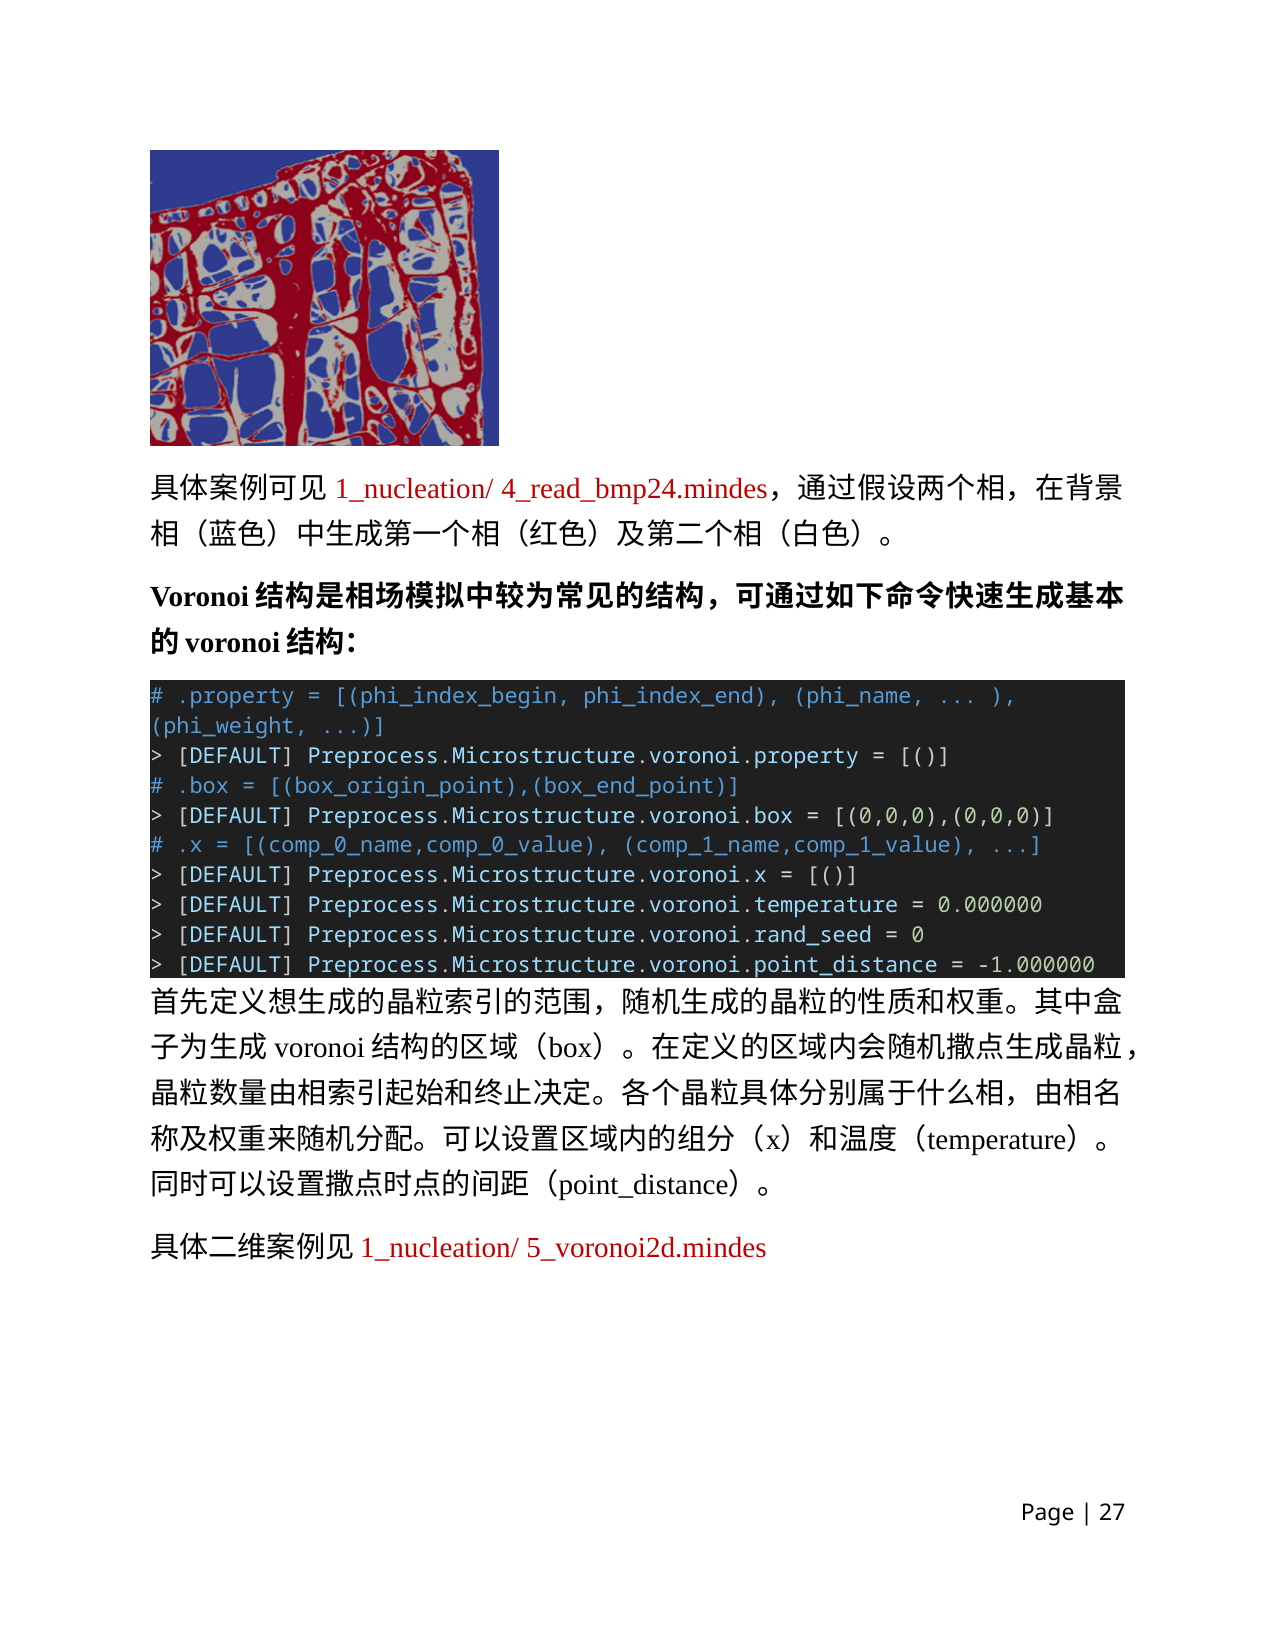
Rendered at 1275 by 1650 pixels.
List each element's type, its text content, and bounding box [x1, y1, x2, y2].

text > [DEFAULT] Preprocess.Microstructure.voronoi.property = [()] [150, 740, 1125, 770]
text Voronoi结构是相场模拟中较为常见的结构，可通过如下命令快速生成基本的voronoi结构： [150, 572, 1125, 660]
text # .property = [(phi_index_begin, phi_index_end), (phi_name, ... ),(phi_weight, ...)] [150, 680, 1125, 740]
text # .box = [(box_origin_point),(box_end_point)] [150, 770, 1125, 799]
text > [DEFAULT] Preprocess.Microstructure.voronoi.temperature = 0.000000 [150, 889, 1125, 919]
text > [DEFAULT] Preprocess.Microstructure.voronoi.x = [()] [150, 859, 1125, 889]
text # .x = [(comp_0_name,comp_0_value), (comp_1_name,comp_1_value), ...] [150, 829, 1125, 859]
text 首先定义想生成的晶粒索引的范围，随机生成的晶粒的性质和权重。其中盒子为生成voronoi结构的区域（box）。在定义的区域内会随机撒点生成晶粒，晶粒数量由相索引起始和终止决定。各个晶粒具体分别属于什么相，由相名称及权重来随机分配。可以设置区域内的组分（x）和温度（temperature）。同时可以设置撒点时点的间距（point_distance）。 [150, 978, 1125, 1203]
picture [150, 150, 499, 446]
text > [DEFAULT] Preprocess.Microstructure.voronoi.rand_seed = 0 [150, 919, 1125, 948]
text 具体二维案例见1_nucleation/ 5_voronoi2d.mindes [150, 1223, 1125, 1265]
text > [DEFAULT] Preprocess.Microstructure.voronoi.box = [(0,0,0),(0,0,0)] [150, 799, 1125, 829]
text 具体案例可见1_nucleation/ 4_read_bmp24.mindes，通过假设两个相，在背景相（蓝色）中生成第一个相（红色）及第二个相（白色）。 [150, 464, 1125, 552]
text > [DEFAULT] Preprocess.Microstructure.voronoi.point_distance = -1.000000 [150, 948, 1125, 978]
